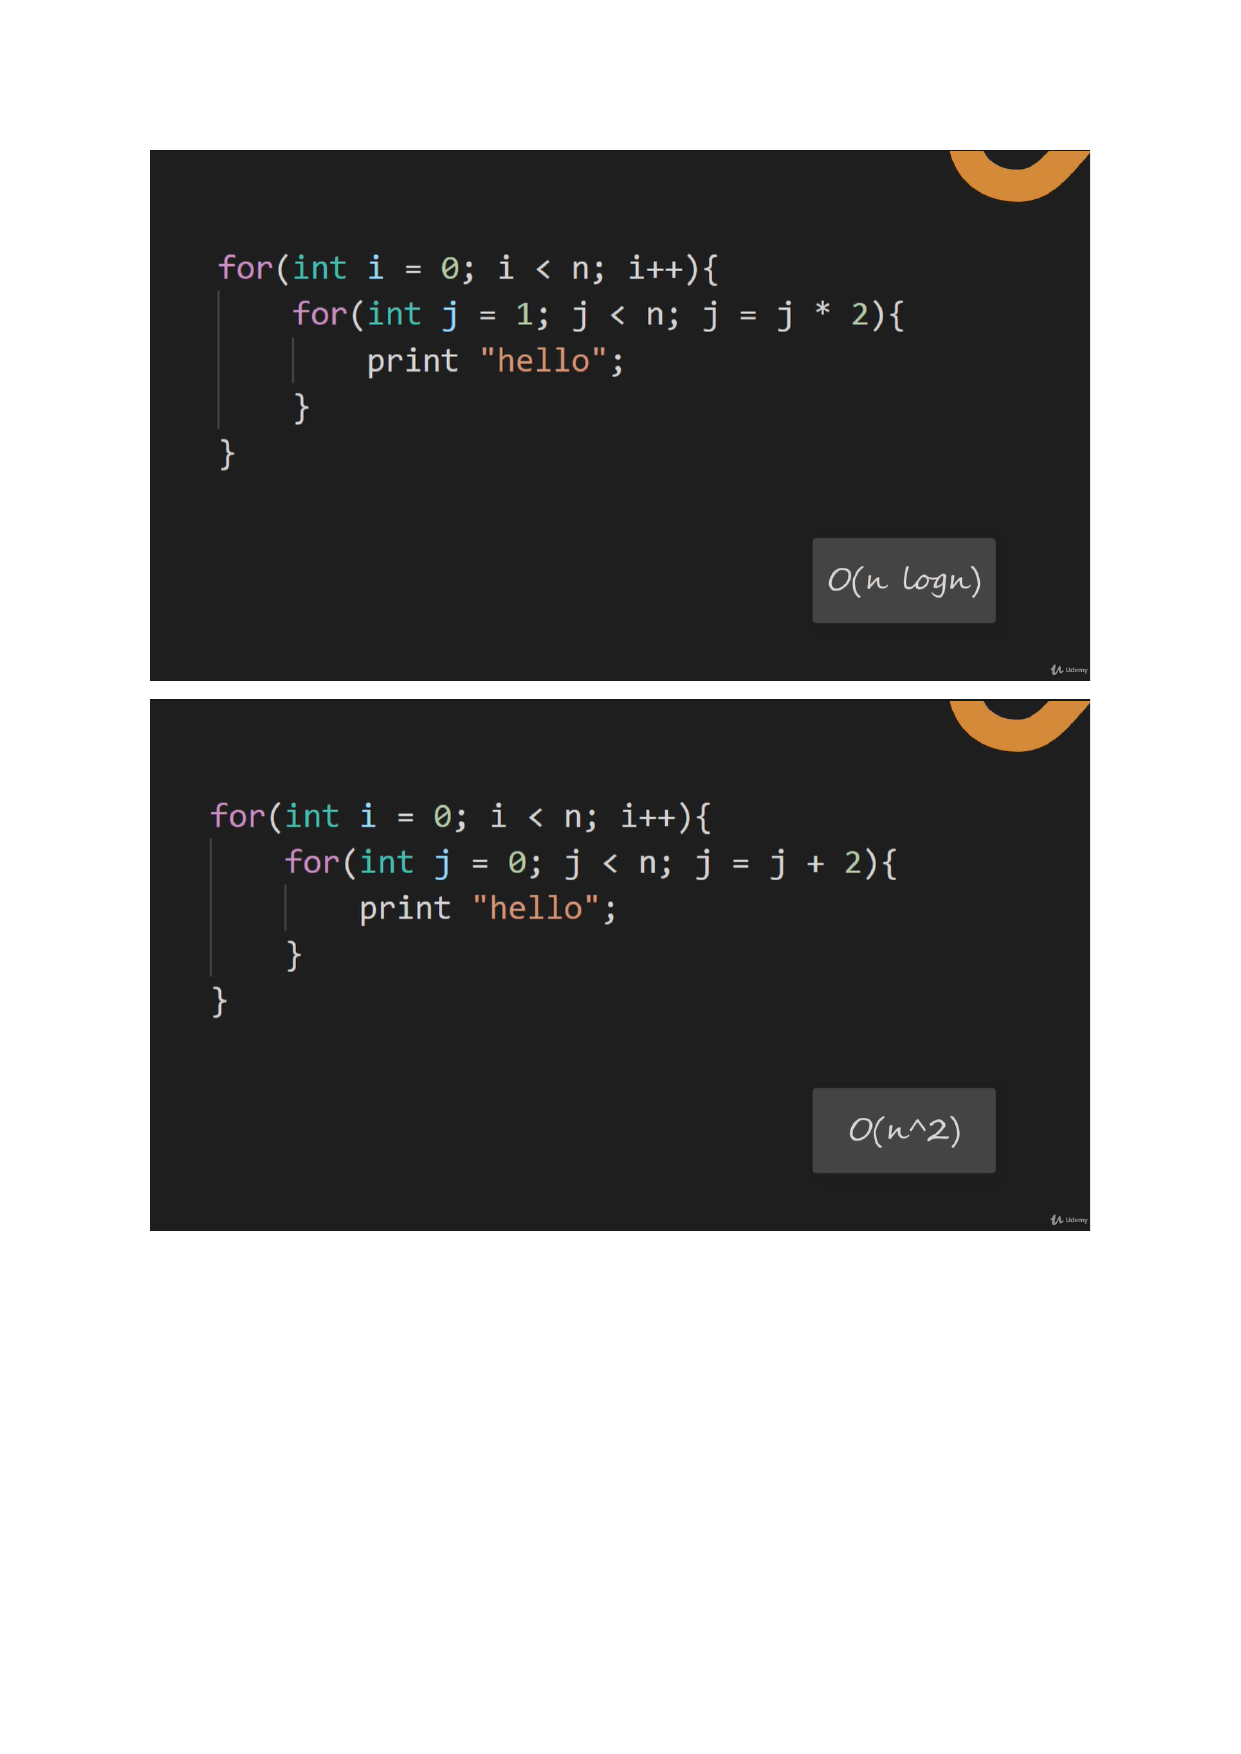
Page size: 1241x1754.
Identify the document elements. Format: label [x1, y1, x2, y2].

picture [150, 150, 1091, 681]
picture [150, 699, 1091, 1231]
